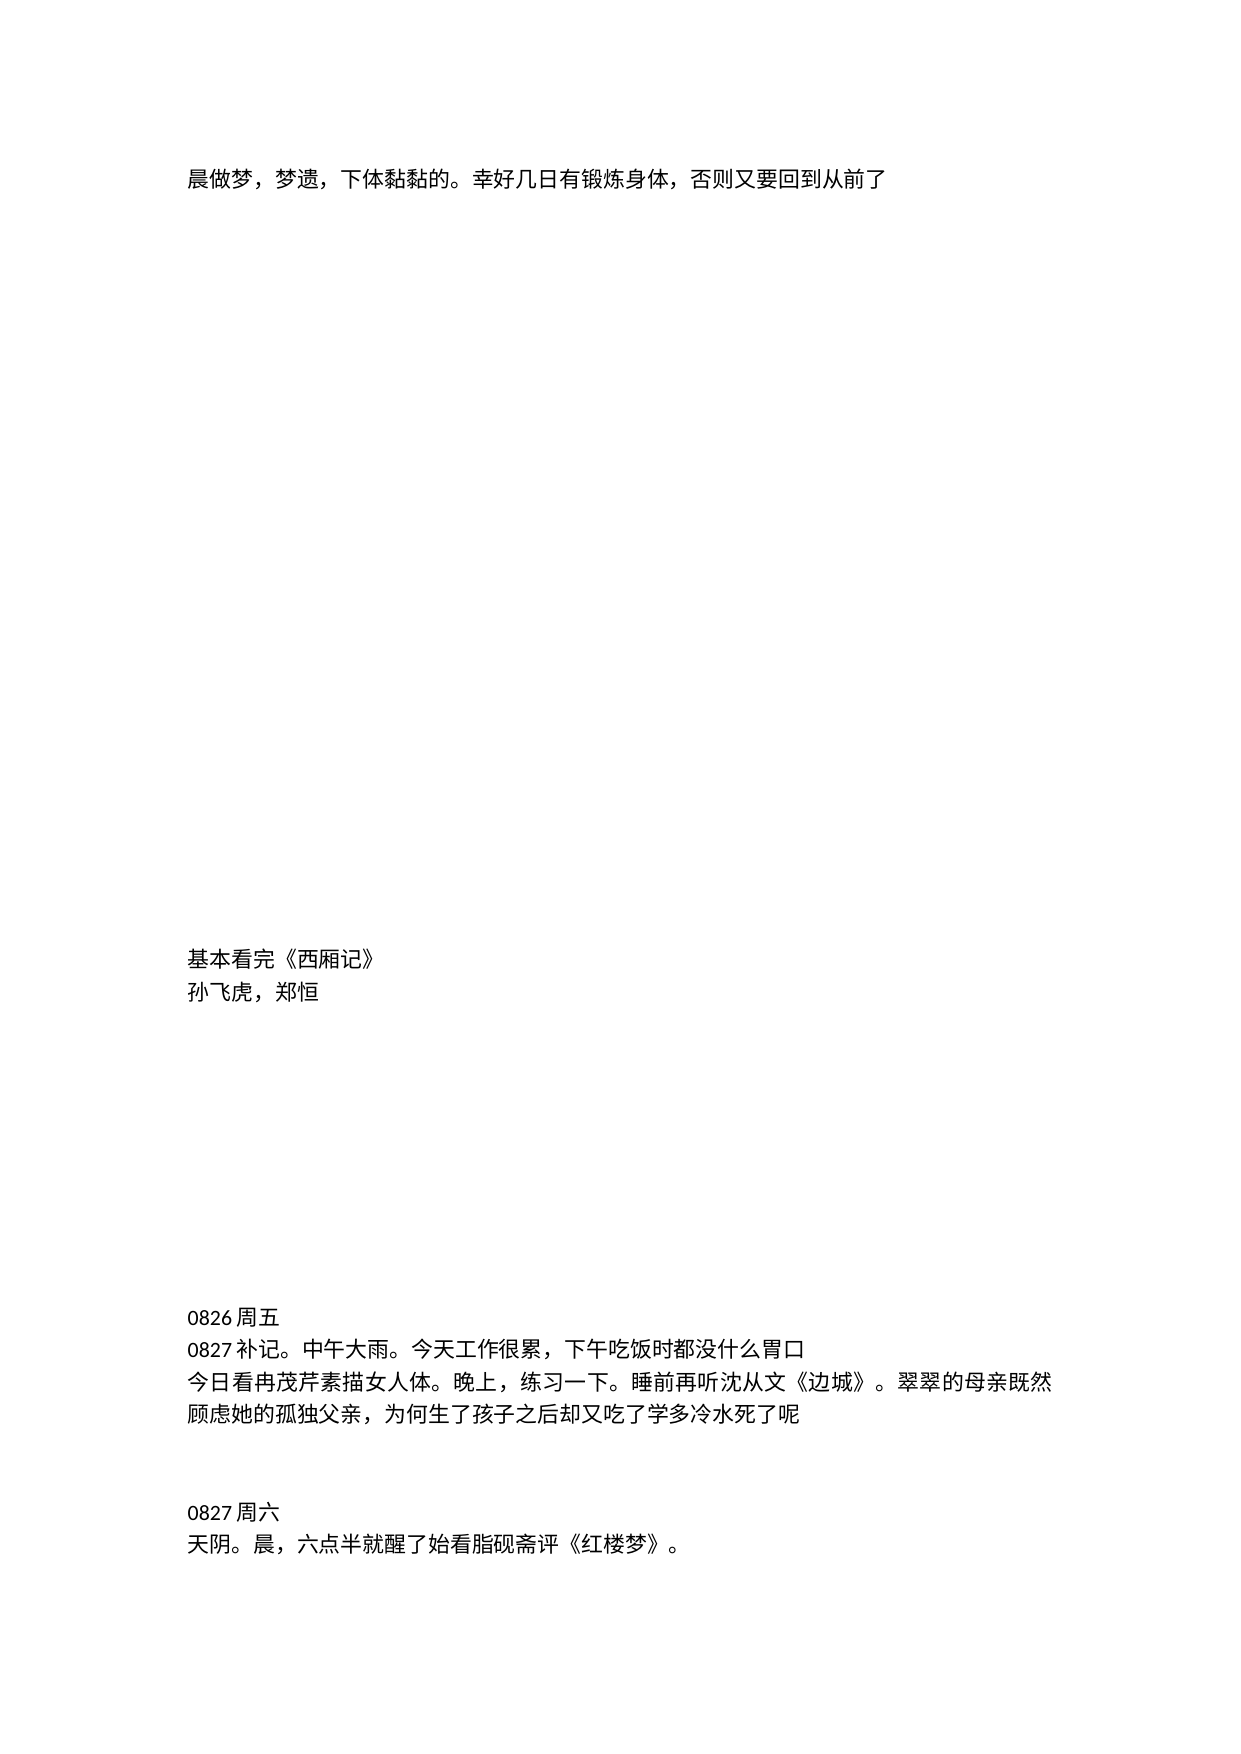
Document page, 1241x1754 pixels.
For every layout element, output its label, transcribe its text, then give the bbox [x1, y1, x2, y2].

text 孙飞虎，郑恒 [187, 974, 1053, 1007]
text 今日看冉茂芹素描女人体。晚上，练习一下。睡前再听沈从文《边城》。翠翠的母亲既然顾虑她的孤独父亲，为何生了孩子之后却又吃了学多冷水死了呢 [187, 1364, 1053, 1429]
text 晨做梦，梦遗，下体黏黏的。幸好几日有锻炼身体，否则又要回到从前了 [187, 162, 1053, 194]
text 天阴。晨，六点半就醒了始看脂砚斋评《红楼梦》。 [187, 1527, 1053, 1559]
text 0827补记。中午大雨。今天工作很累，下午吃饭时都没什么胃口 [187, 1332, 1053, 1364]
text 0826周五 [187, 1299, 1053, 1332]
text 0827周六 [187, 1494, 1053, 1527]
text 基本看完《西厢记》 [187, 942, 1053, 974]
